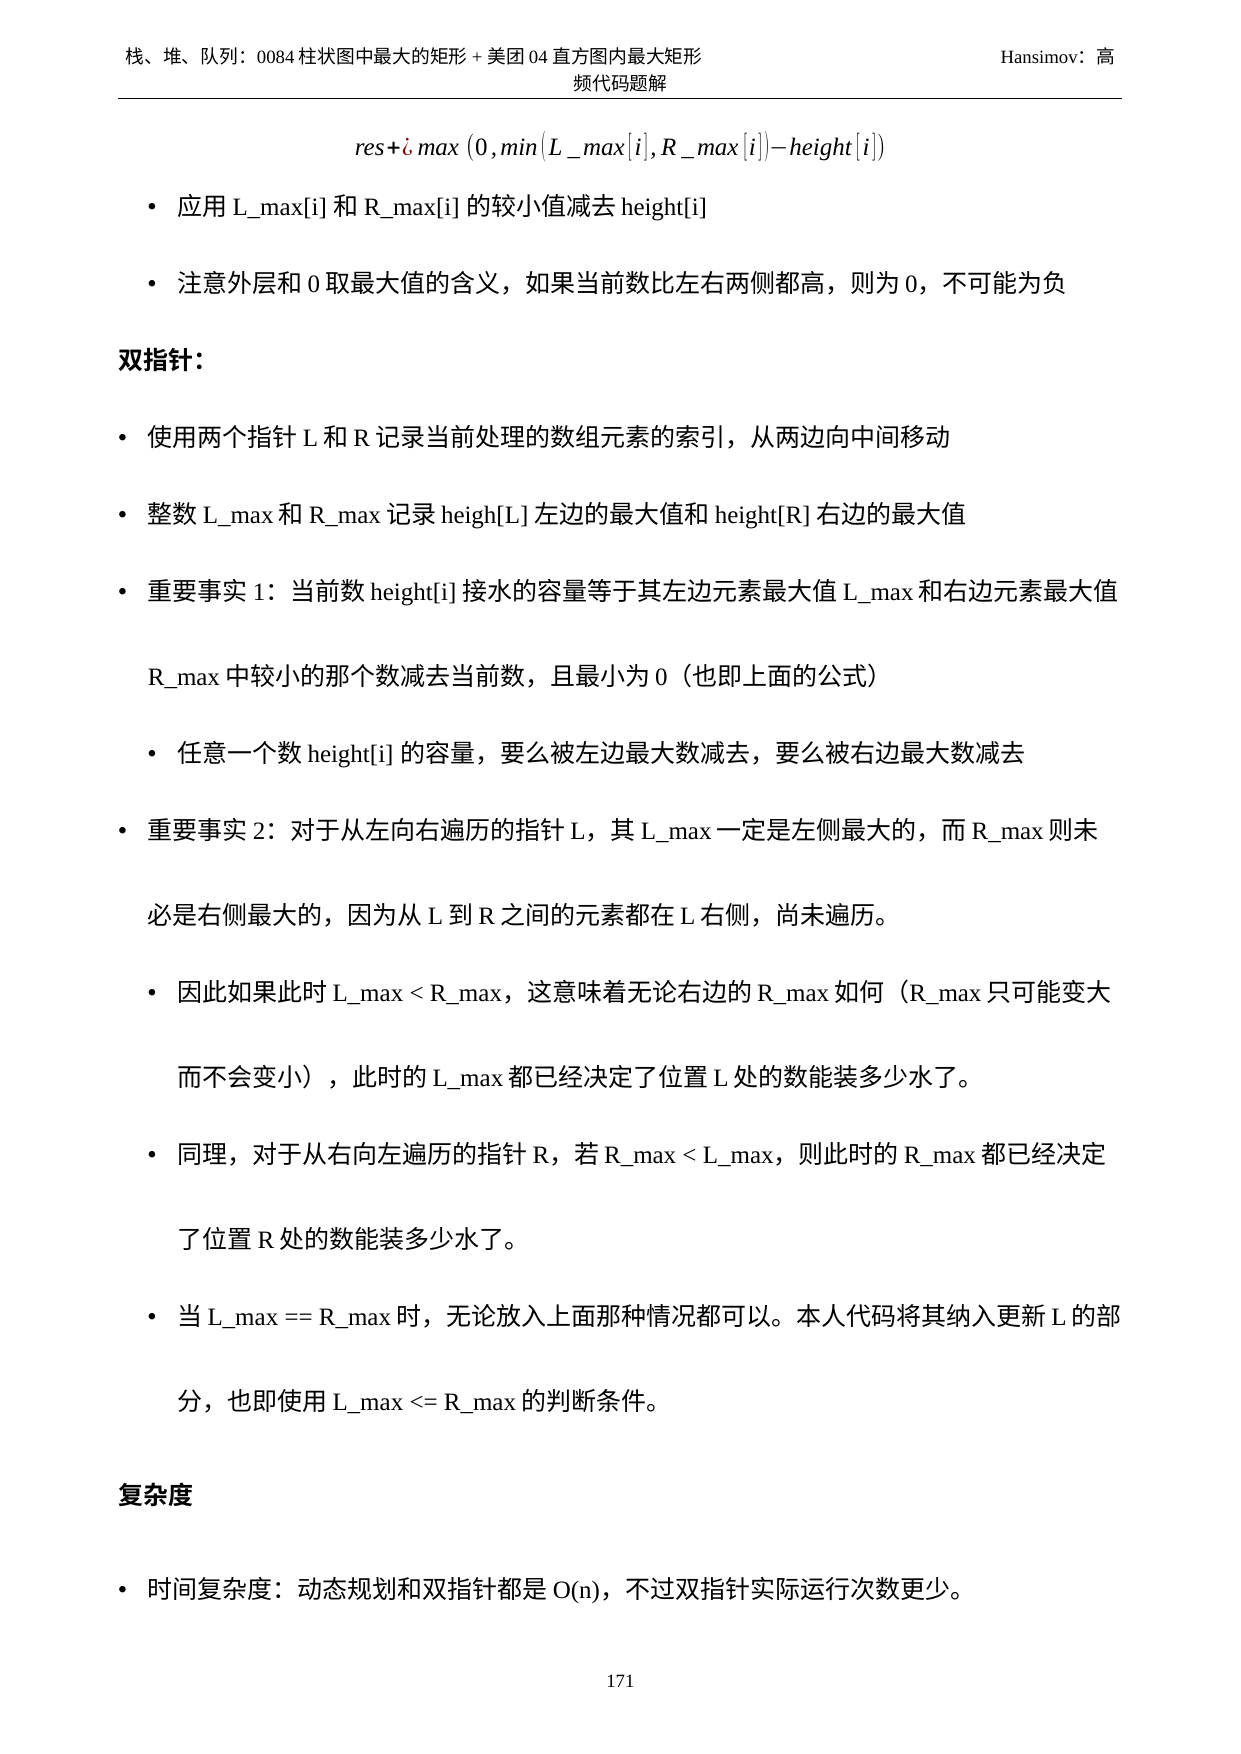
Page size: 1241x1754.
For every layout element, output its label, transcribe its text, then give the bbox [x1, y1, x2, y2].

text 因此如果此时L_max < R_max，这意味着无论右边的R_max如何（R_max只可能变大而不会变小），此时的L_max都已经决定了位置L处的数能装多少水了。 [148, 957, 1122, 1109]
text 使用两个指针L和R记录当前处理的数组元素的索引，从两边向中间移动 [118, 402, 1122, 470]
text 时间复杂度：动态规划和双指针都是O(n)，不过双指针实际运行次数更少。 [118, 1553, 1122, 1621]
text 任意一个数height[i] 的容量，要么被左边最大数减去，要么被右边最大数减去 [148, 718, 1122, 786]
text 应用L_max[i] 和 R_max[i] 的较小值减去height[i] [148, 171, 1122, 239]
text 注意外层和0取最大值的含义，如果当前数比左右两侧都高，则为0，不可能为负 [148, 248, 1122, 316]
text 重要事实2：对于从左向右遍历的指针L，其L_max一定是左侧最大的，而R_max则未必是右侧最大的，因为从L到R之间的元素都在L右侧，尚未遍历。 [118, 795, 1122, 948]
text 同理，对于从右向左遍历的指针R，若R_max < L_max，则此时的R_max都已经决定了位置R处的数能装多少水了。 [148, 1118, 1122, 1271]
text 整数L_max和R_max记录heigh[L] 左边的最大值和height[R] 右边的最大值 [118, 479, 1122, 547]
text 重要事实1：当前数height[i] 接水的容量等于其左边元素最大值L_max和右边元素最大值R_max中较小的那个数减去当前数，且最小为0（也即上面的公式） [118, 556, 1122, 709]
text 当L_max == R_max时，无论放入上面那种情况都可以。本人代码将其纳入更新L的部分，也即使用L_max <= R_max的判断条件。 [148, 1280, 1122, 1433]
text 双指针： [118, 325, 1122, 393]
subtitle 复杂度 [118, 1459, 1097, 1527]
